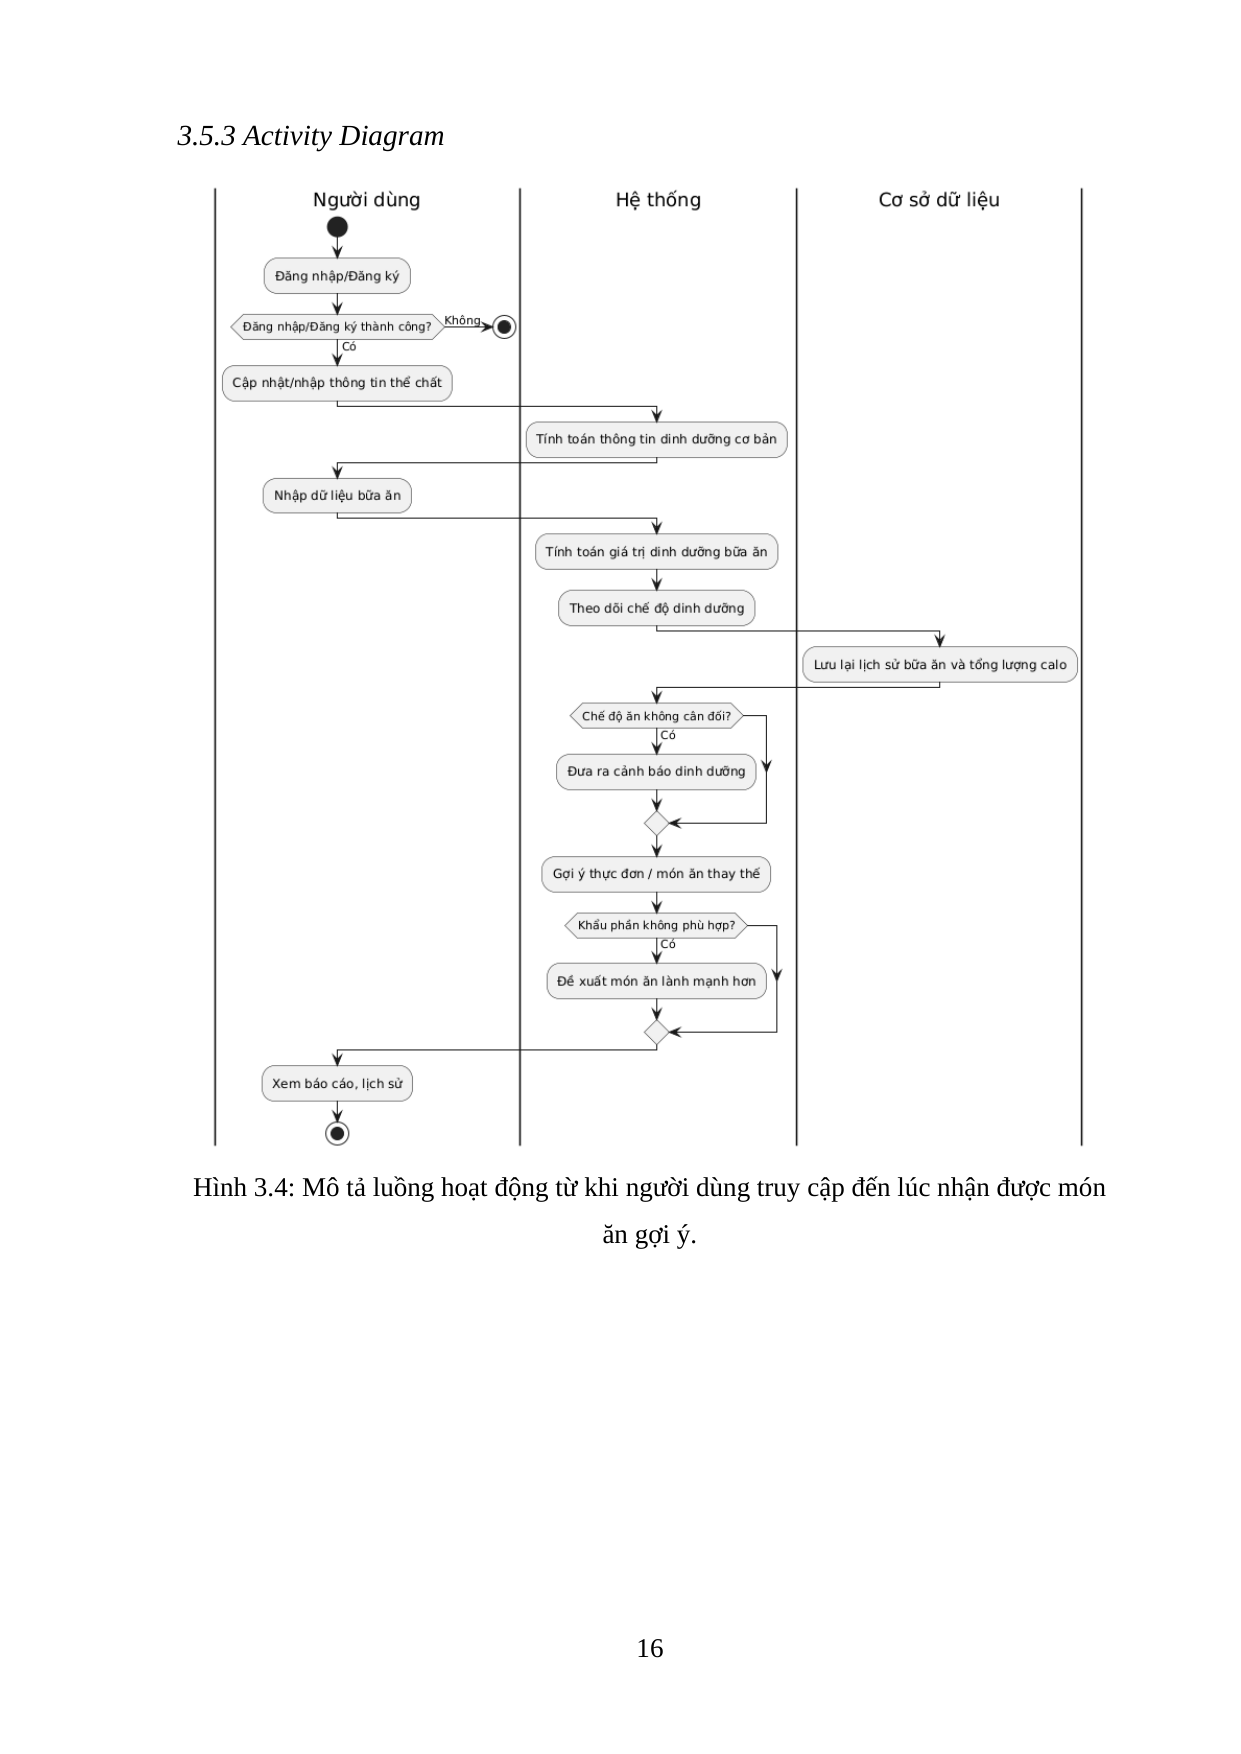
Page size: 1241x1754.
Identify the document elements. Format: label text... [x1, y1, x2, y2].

picture [199, 176, 1100, 1156]
text Hình 3.4: Mô tả luồng hoạt động từ khi người dùng truy cập đến lúc nhận được món ăn gợi ý. [177, 1171, 1122, 1249]
subtitle 3.5.3 Activity Diagram [177, 118, 1122, 152]
